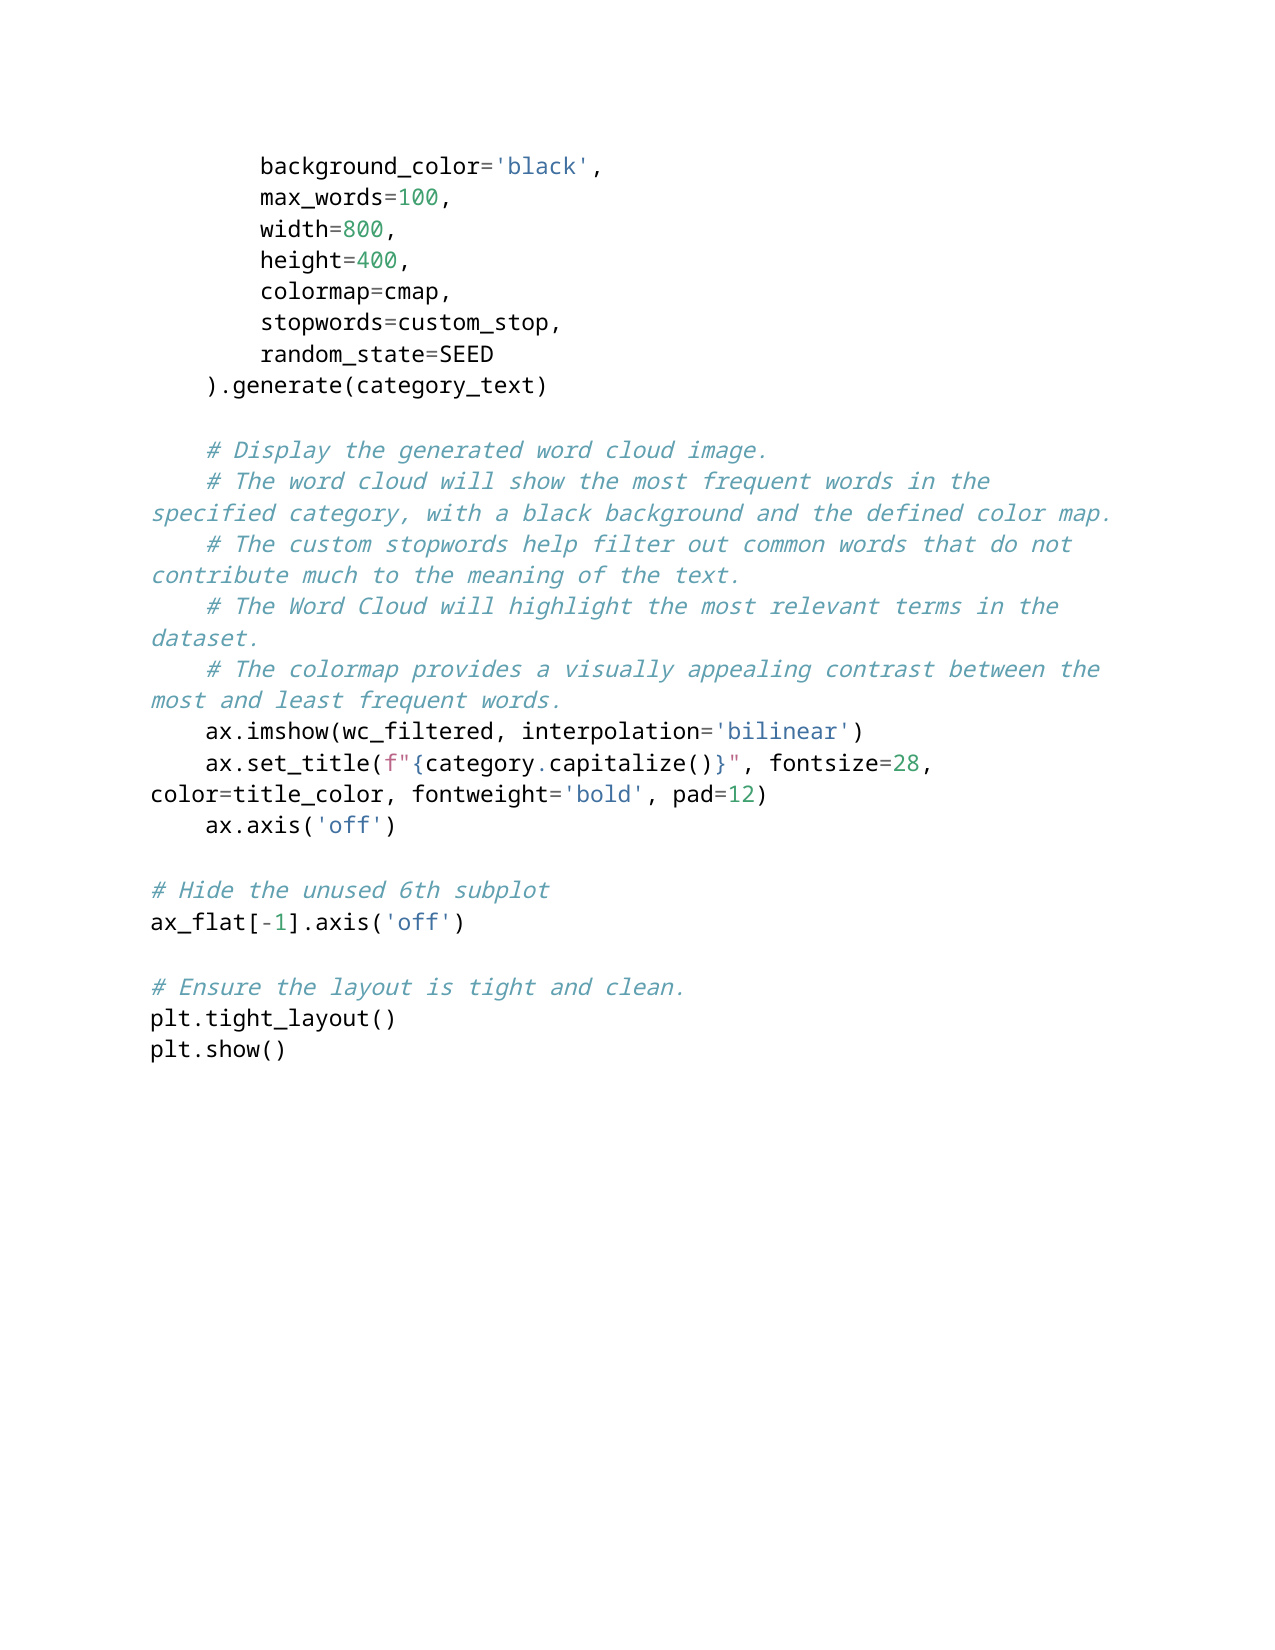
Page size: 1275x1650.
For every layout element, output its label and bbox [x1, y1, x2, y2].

text [150, 150, 1125, 1065]
